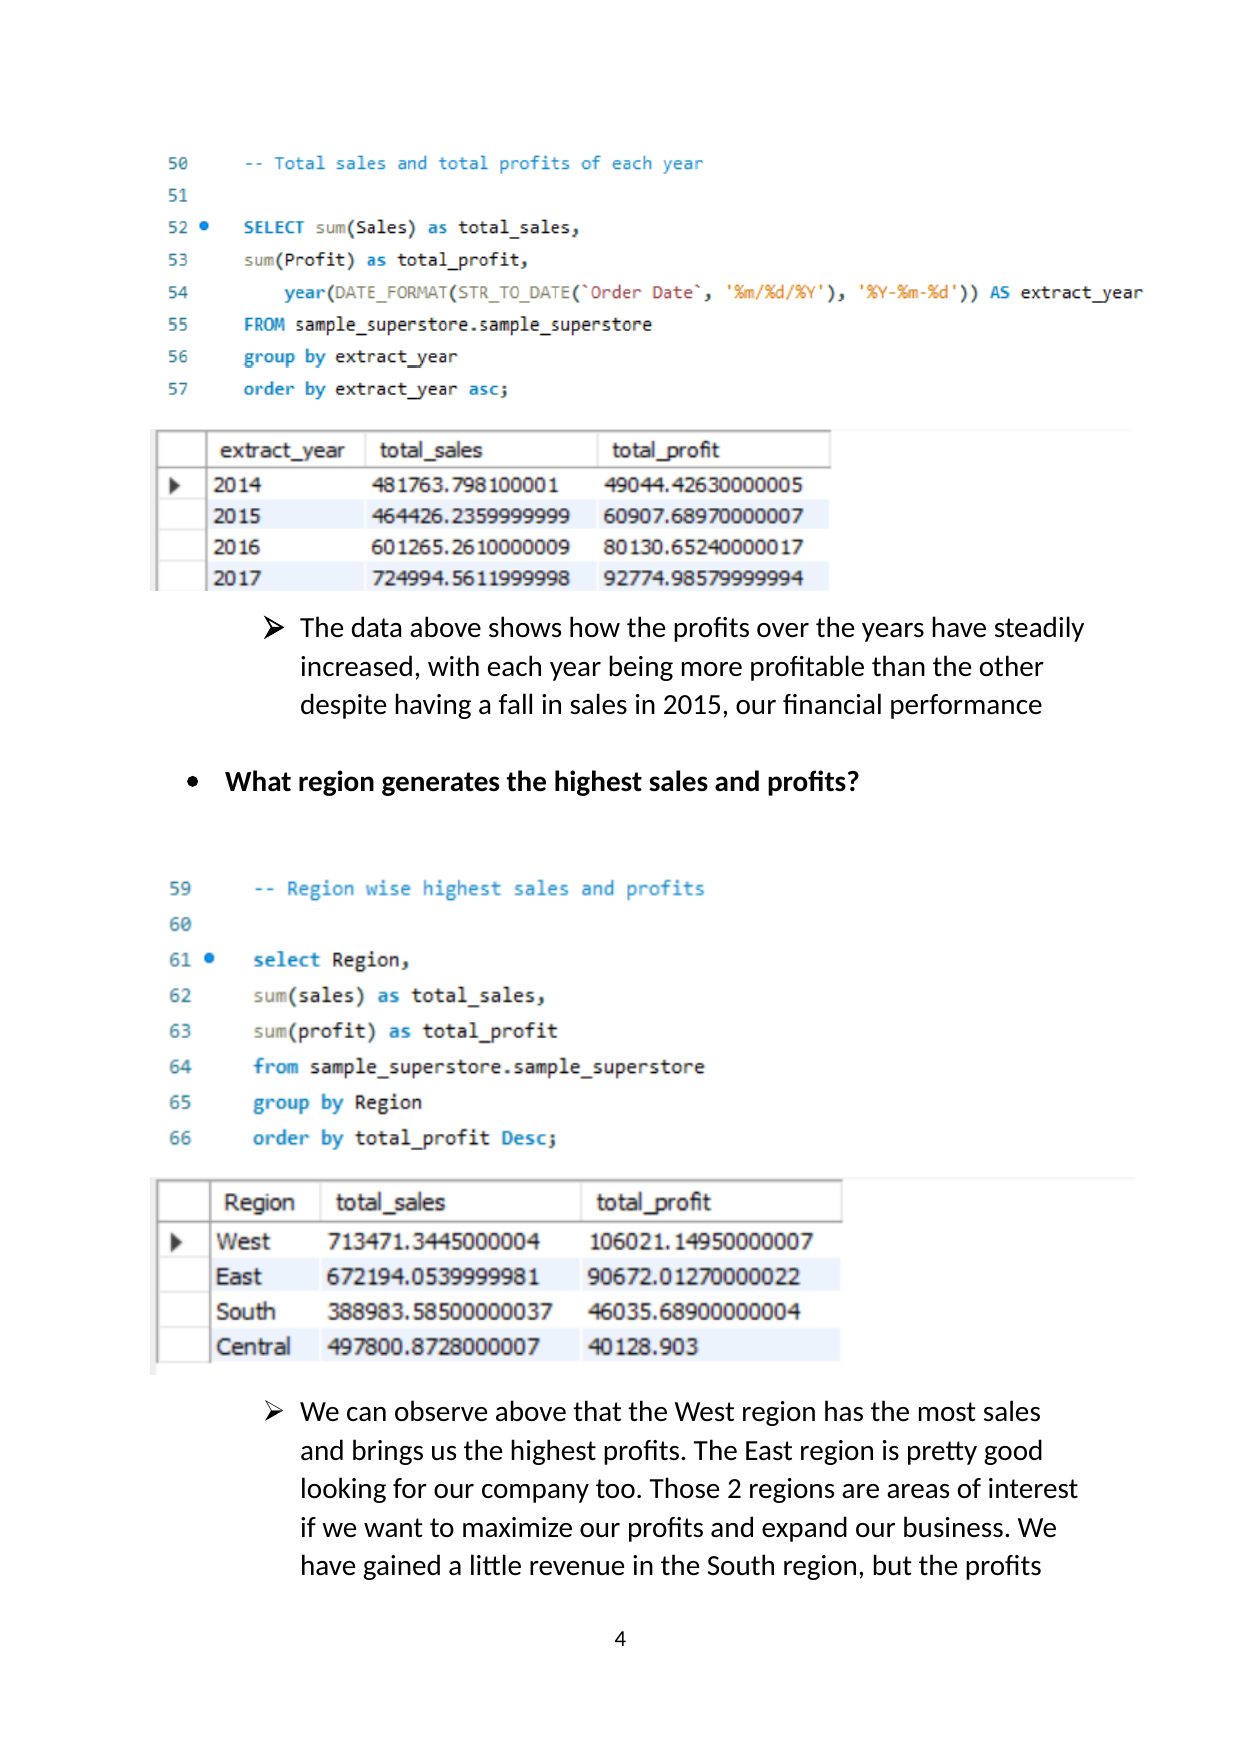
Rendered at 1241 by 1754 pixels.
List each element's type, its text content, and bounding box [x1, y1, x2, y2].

picture [150, 150, 1145, 411]
picture [150, 873, 1115, 1159]
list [262, 1393, 1090, 1583]
picture [150, 429, 1131, 591]
list What region generates the highest sales and profits? [187, 763, 1090, 799]
picture [150, 1177, 1136, 1375]
list The data above shows how the profits over the years have steadily increased, with each year being more profitable than the other despite having a fall in sales in 2015, our financial performance [262, 609, 1090, 722]
